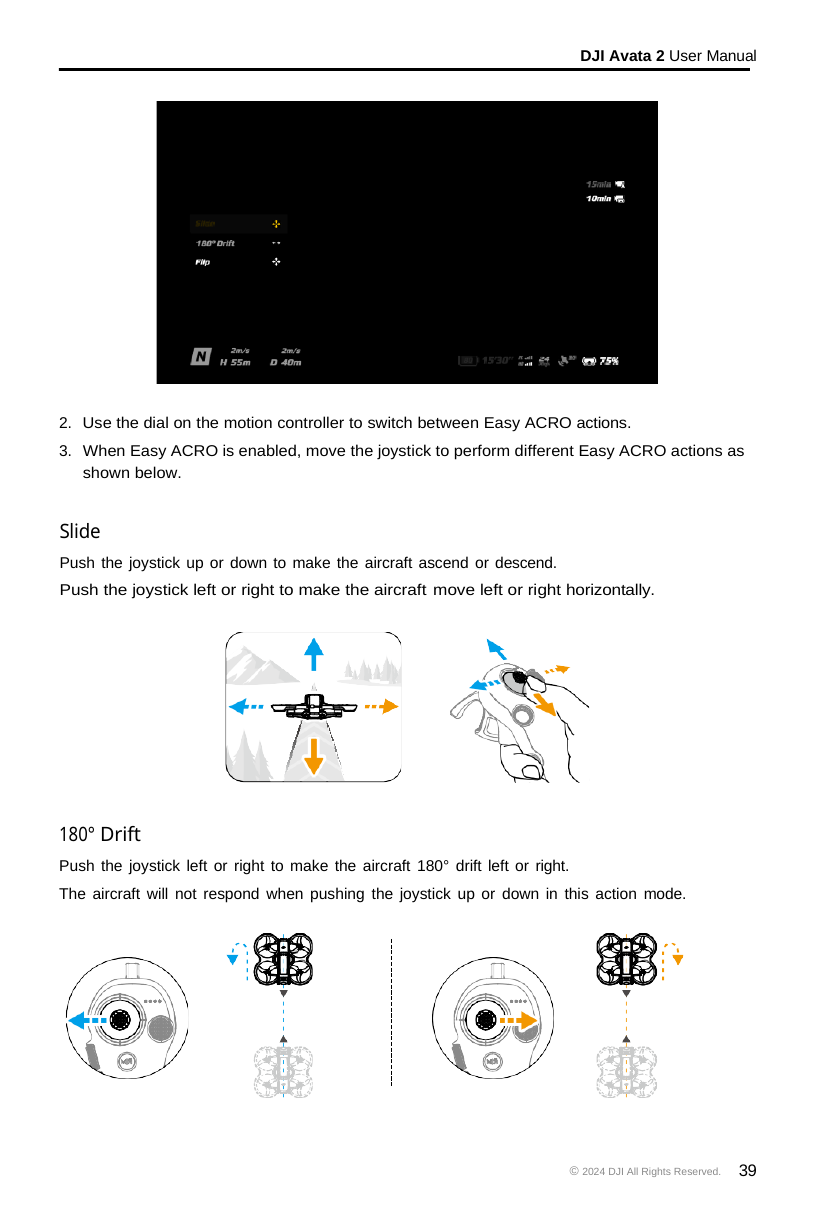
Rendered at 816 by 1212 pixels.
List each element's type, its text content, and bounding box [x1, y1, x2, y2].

list When Easy ACRO is enabled, move the joystick to perform different Easy ACRO actions as shown below. [59, 442, 757, 482]
picture [65, 957, 189, 1079]
subtitle Slide [59, 517, 774, 544]
text DJI Avata 2 User Manual [46, 46, 757, 64]
text Push the joystick left or right to make the aircraft move left or right horizontally. [59, 581, 774, 599]
text Push the joystick left or right to make the aircraft 180° drift left or right. [59, 857, 774, 875]
picture [432, 957, 554, 1079]
subtitle 180° Drift [59, 821, 774, 848]
picture [596, 933, 684, 1098]
text © 2024 DJI All Rights Reserved. 39 [46, 1160, 757, 1180]
picture [225, 632, 402, 783]
text The aircraft will not respond when pushing the joystick up or down in this action mode. [59, 885, 774, 903]
picture [156, 101, 658, 384]
list Use the dial on the motion controller to switch between Easy ACRO actions. [59, 414, 774, 432]
text Push the joystick up or down to make the aircraft ascend or descend. [59, 553, 774, 571]
picture [450, 638, 590, 783]
picture [226, 933, 313, 1098]
